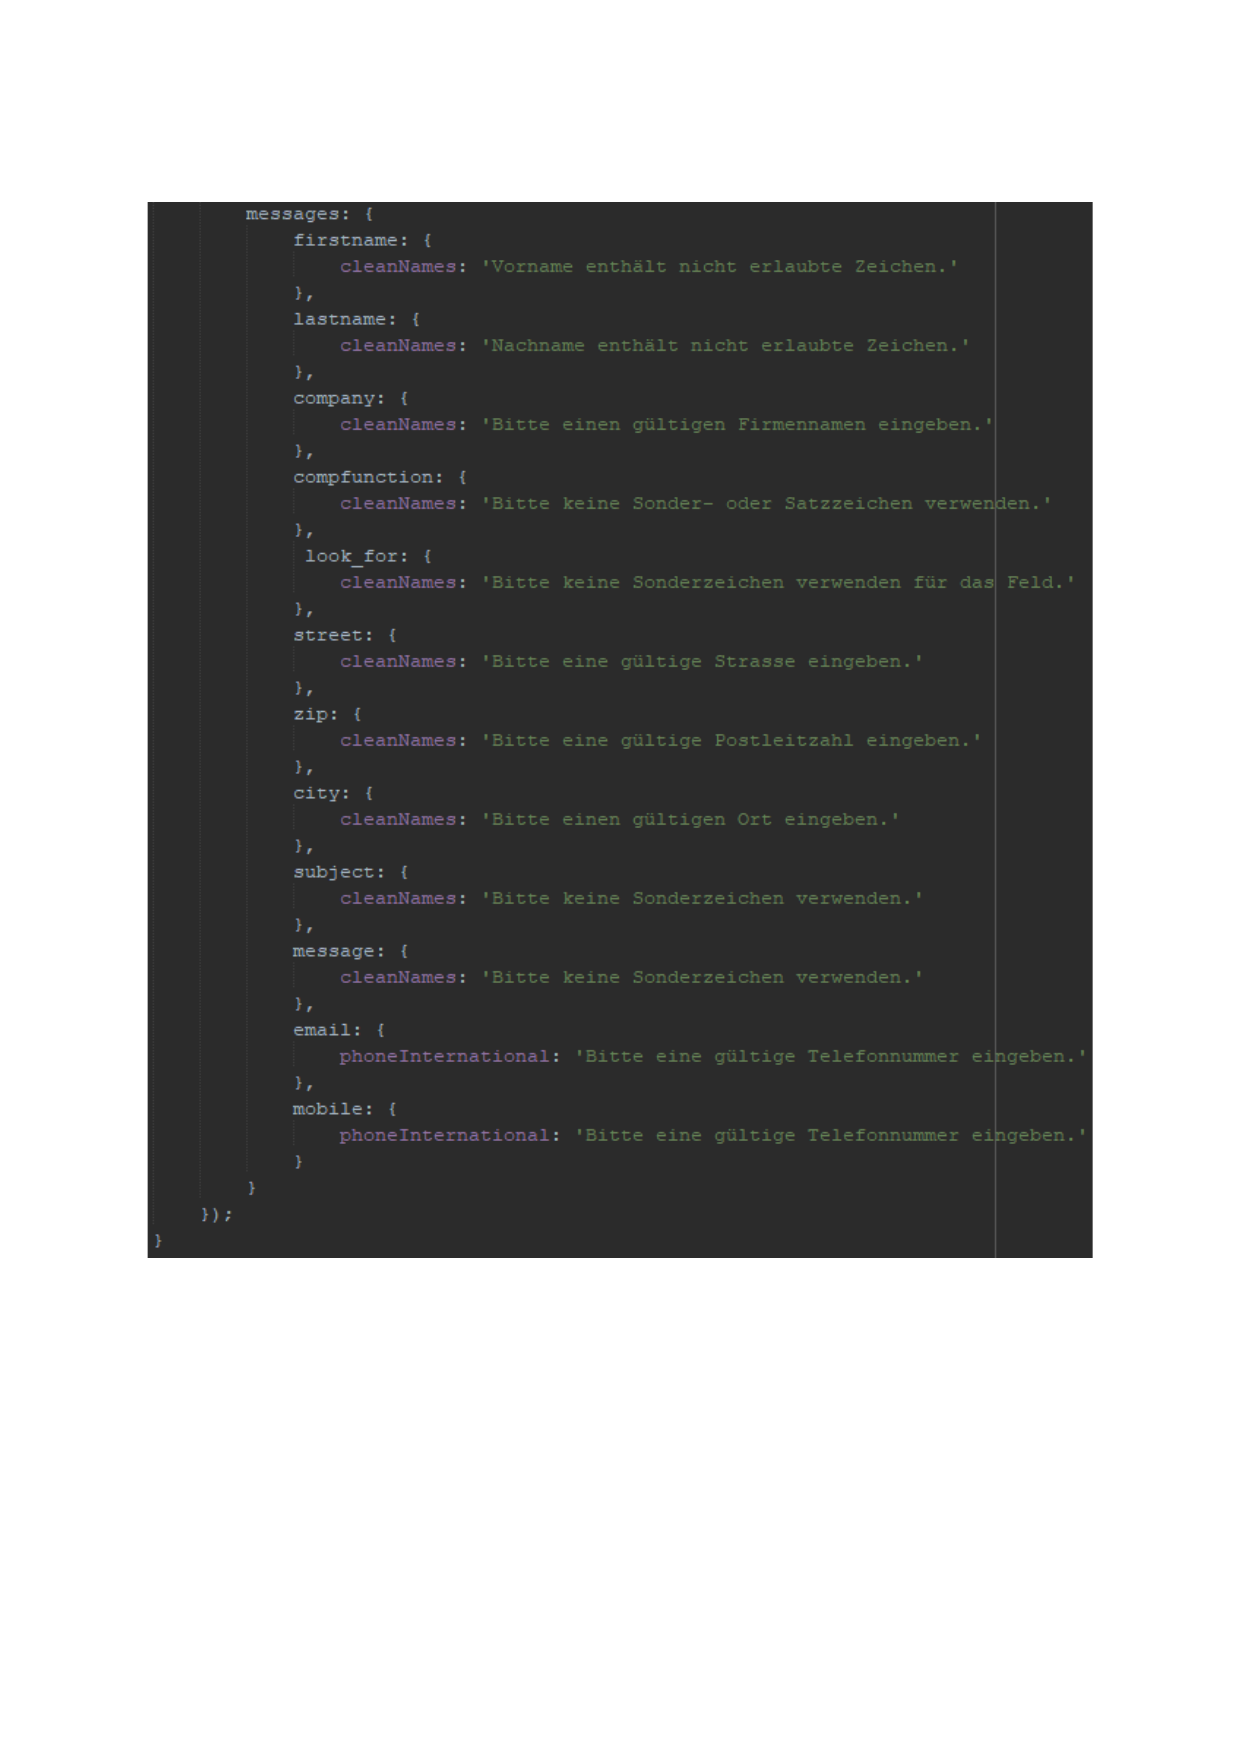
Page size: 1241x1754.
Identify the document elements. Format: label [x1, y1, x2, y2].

picture [147, 202, 1093, 1258]
